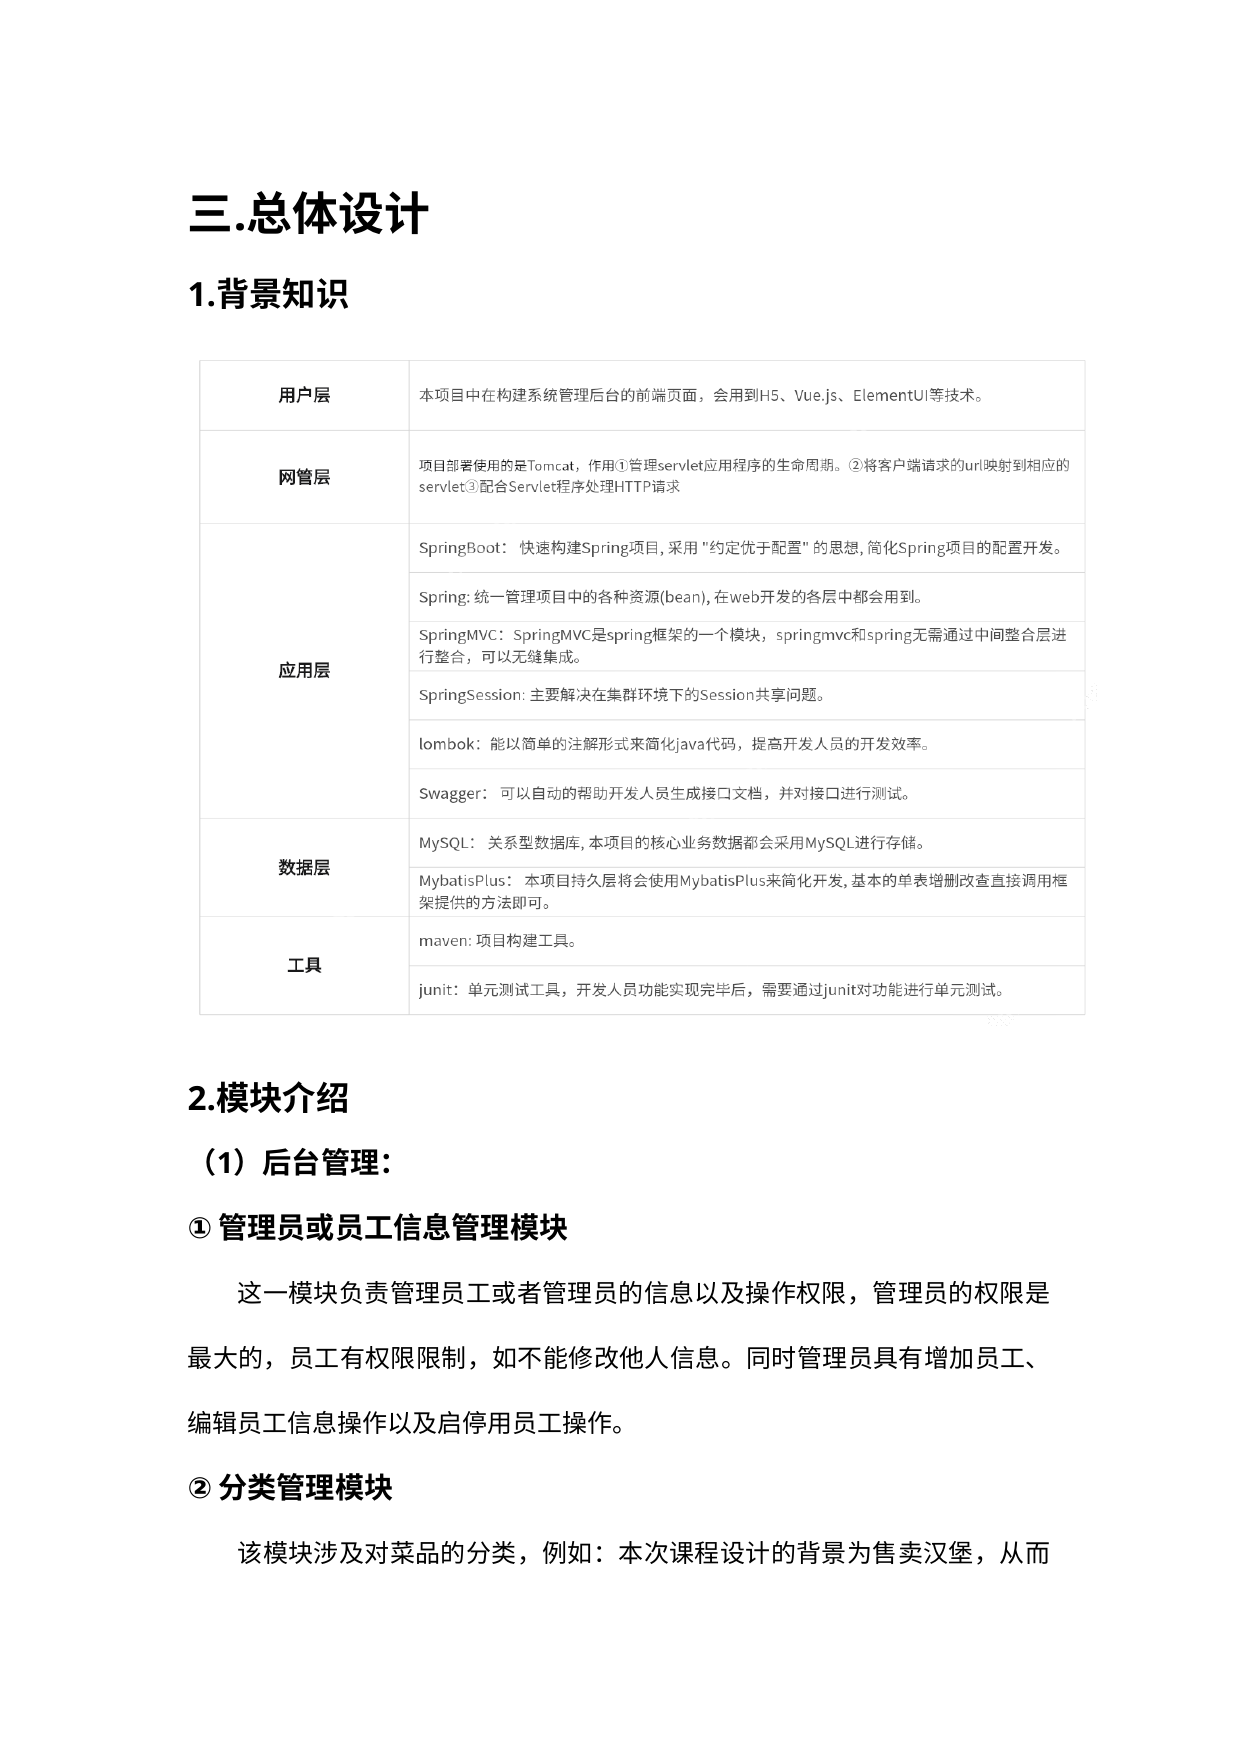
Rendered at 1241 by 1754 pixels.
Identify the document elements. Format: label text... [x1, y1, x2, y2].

picture [187, 348, 1097, 1026]
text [187, 162, 1053, 259]
list 2.模块介绍 [187, 1064, 1053, 1129]
list ②分类管理模块 [187, 1454, 1053, 1519]
list 这一模块负责管理员工或者管理员的信息以及操作权限，管理员的权限是最大的，员工有权限限制，如不能修改他人信息。同时管理员具有增加员工、编辑员工信息操作以及启停用员工操作。 [187, 1259, 1053, 1454]
list （1）后台管理： [187, 1129, 1053, 1194]
list 1.背景知识 [187, 259, 1053, 324]
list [187, 1519, 1053, 1584]
list ①管理员或员工信息管理模块 [187, 1194, 1053, 1259]
